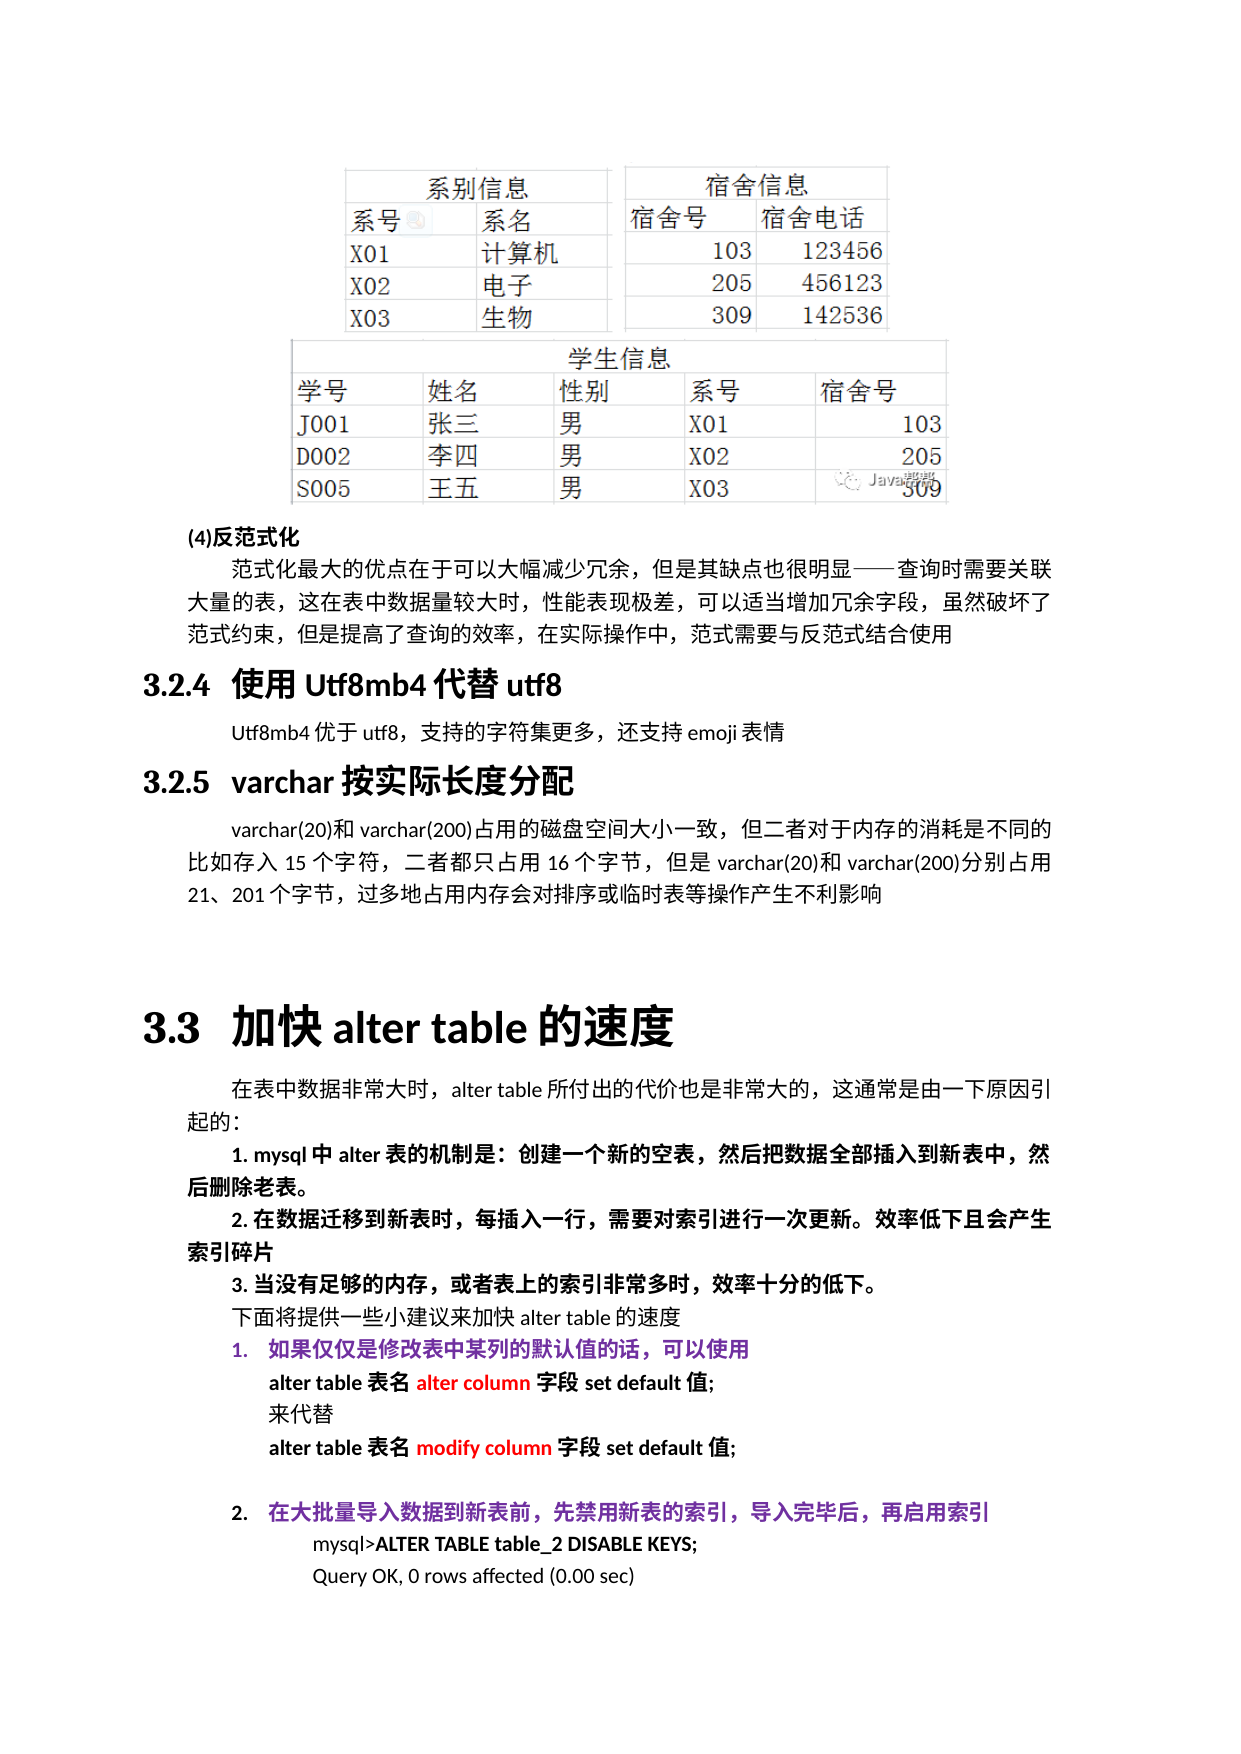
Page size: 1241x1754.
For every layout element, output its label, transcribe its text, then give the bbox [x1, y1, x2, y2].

text varchar按实际长度分配 [143, 747, 1053, 812]
text 2. 在数据迁移到新表时，每插入一行，需要对索引进行一次更新。效率低下且会产生索引碎片 [187, 1202, 1053, 1267]
text varchar(20)和varchar(200)占用的磁盘空间大小一致，但二者对于内存的消耗是不同的，比如存入15个字符，二者都只占用16个字节，但是varchar(20)和varchar(200)分别占用21、201个字节，过多地占用内存会对排序或临时表等操作产生不利影响 [187, 812, 1053, 909]
text 使用Utf8mb4代替utf8 [143, 649, 1053, 714]
list alter table 表名 alter column 字段 set default 值; [269, 1364, 1053, 1397]
list alter table 表名 modify column 字段 set default 值; [269, 1429, 1053, 1462]
picture [285, 162, 956, 508]
text 范式化最大的优点在于可以大幅减少冗余，但是其缺点也很明显——查询时需要关联大量的表，这在表中数据量较大时，性能表现极差，可以适当增加冗余字段，虽然破坏了范式约束，但是提高了查询的效率，在实际操作中，范式需要与反范式结合使用 [187, 552, 1053, 649]
list Query OK, 0 rows affected (0.00 sec) [269, 1559, 1053, 1592]
text 下面将提供一些小建议来加快alter table的速度 [187, 1299, 1053, 1332]
list 来代替 [269, 1397, 1053, 1429]
list 在大批量导入数据到新表前，先禁用新表的索引，导入完毕后，再启用索引 [231, 1494, 1053, 1527]
list 如果仅仅是修改表中某列的默认值的话，可以使用 [231, 1332, 1053, 1364]
list mysql>ALTER TABLE table_2 DISABLE KEYS; [269, 1527, 1053, 1559]
text 3. 当没有足够的内存，或者表上的索引非常多时，效率十分的低下。 [187, 1267, 1053, 1299]
text Utf8mb4优于utf8，支持的字符集更多，还支持emoji表情 [231, 714, 1053, 747]
text (4)反范式化 [187, 519, 1053, 552]
text 1. mysql中alter表的机制是：创建一个新的空表，然后把数据全部插入到新表中，然后删除老表。 [187, 1137, 1053, 1202]
text 在表中数据非常大时，alter table所付出的代价也是非常大的，这通常是由一下原因引起的： [187, 1072, 1053, 1137]
text 加快alter table的速度 [143, 974, 1053, 1072]
